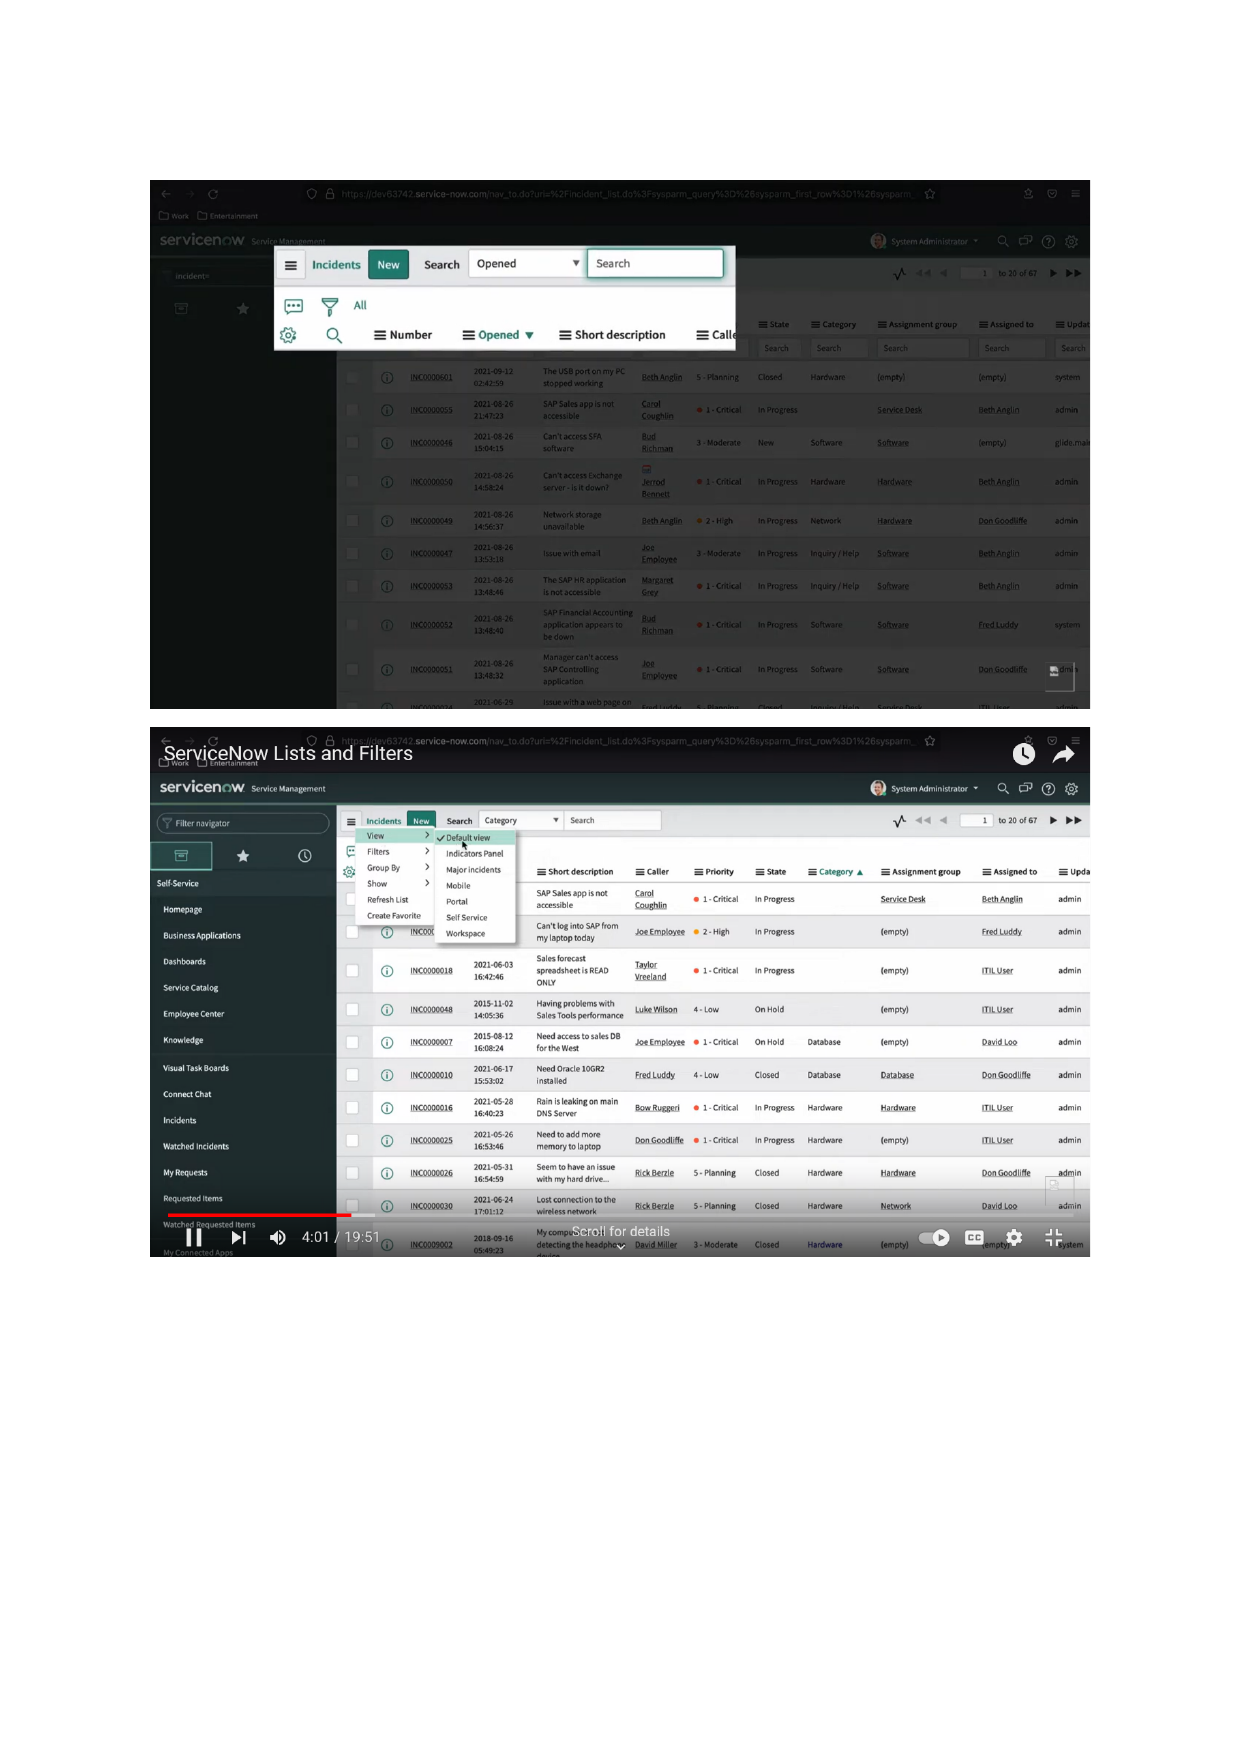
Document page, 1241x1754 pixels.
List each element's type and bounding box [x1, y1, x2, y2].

picture [150, 727, 1091, 1257]
picture [150, 180, 1091, 709]
